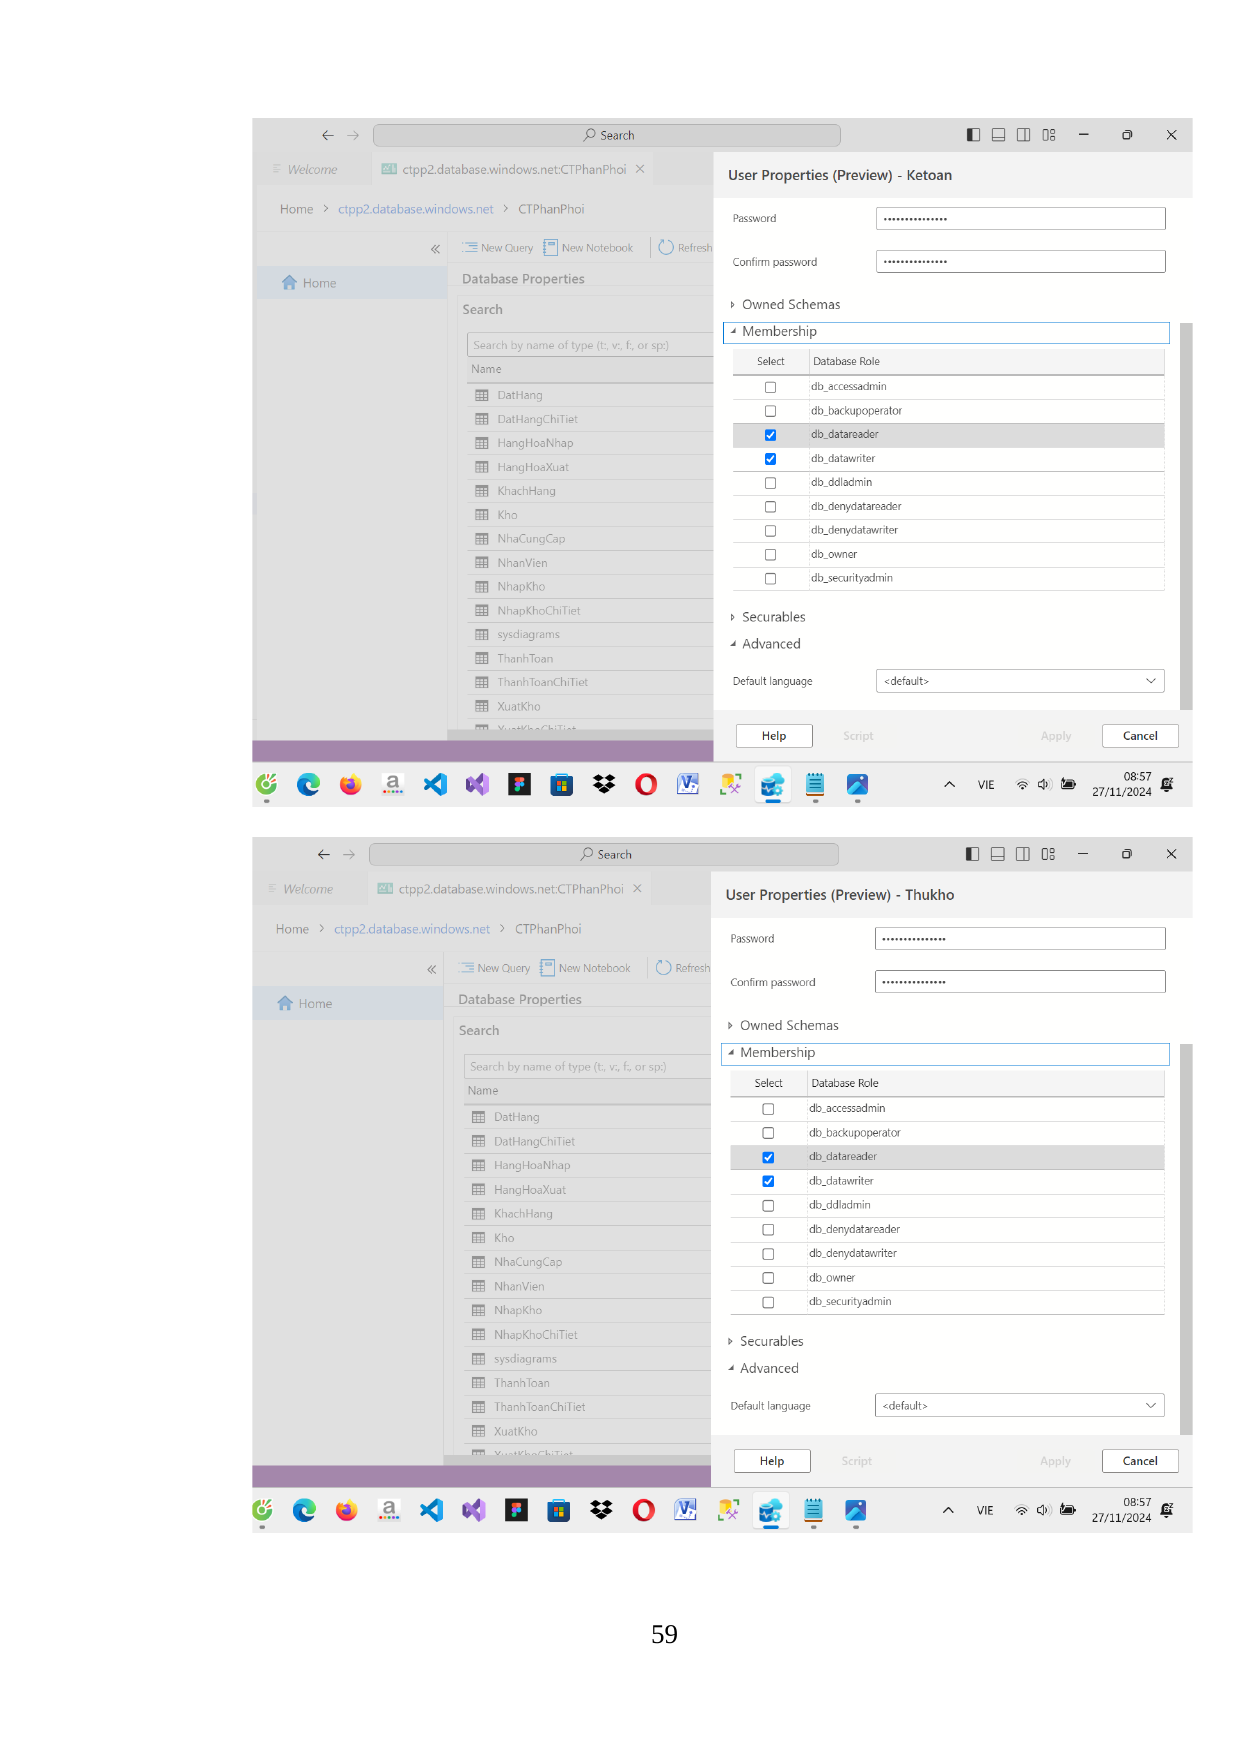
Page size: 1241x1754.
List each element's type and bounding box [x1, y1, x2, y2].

picture [252, 118, 1193, 807]
picture [252, 837, 1193, 1533]
